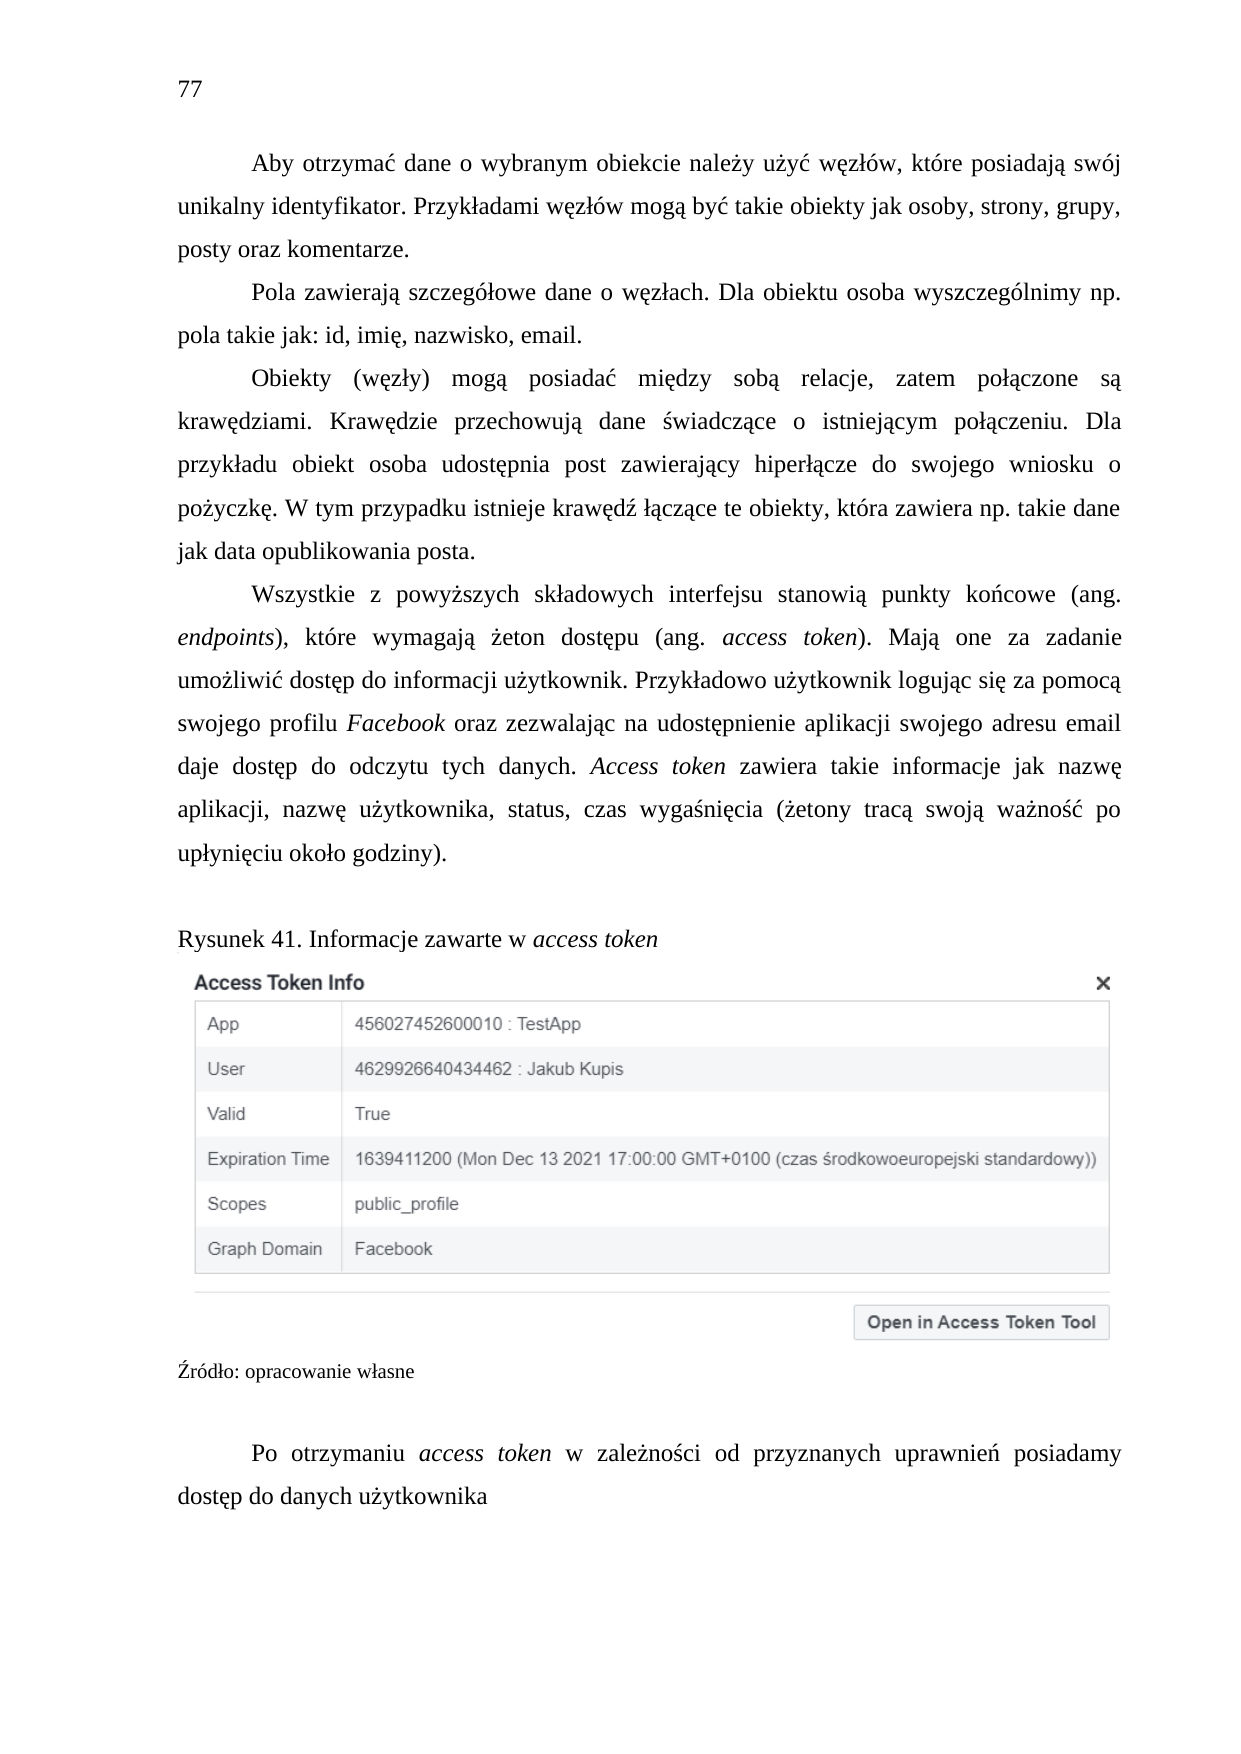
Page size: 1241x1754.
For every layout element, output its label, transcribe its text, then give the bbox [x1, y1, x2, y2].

text Po otrzymaniu access token w zależności od przyznanych uprawnień posiadamy dostęp do danych użytkownika [177, 1438, 1122, 1510]
text Źródło: opracowanie własne [177, 1359, 1122, 1383]
text Pola zawierają szczegółowe dane o węzłach. Dla obiektu osoba wyszczególnimy np. pola takie jak: id, imię, nazwisko, email. [177, 277, 1122, 349]
text Aby otrzymać dane o wybranym obiekcie należy użyć węzłów, które posiadają swój unikalny identyfikator. Przykładami węzłów mogą być takie obiekty jak osoby, strony, grupy, posty oraz komentarze. [177, 148, 1122, 263]
text Wszystkie z powyższych składowych interfejsu stanowią punkty końcowe (ang. endpoints), które wymagają żeton dostępu (ang. access token). Mają one za zadanie umożliwić dostęp do informacji użytkownik. Przykładowo użytkownik logując się za pomocą swojego profilu Facebook oraz zezwalając na udostępnienie aplikacji swojego adresu email daje dostęp do odczytu tych danych. Access token zawiera takie informacje jak nazwę aplikacji, nazwę użytkownika, status, czas wygaśnięcia (żetony tracą swoją ważność po upłynięciu około godziny). [177, 579, 1122, 866]
text Obiekty (węzły) mogą posiadać między sobą relacje, zatem połączone są krawędziami. Krawędzie przechowują dane świadczące o istniejącym połączeniu. Dla przykładu obiekt osoba udostępnia post zawierający hiperłącze do swojego wniosku o pożyczkę. W tym przypadku istnieje krawędź łączące te obiekty, która zawiera np. takie dane jak data opublikowania posta. [177, 363, 1122, 564]
text Rysunek 41. Informacje zawarte w access token [177, 924, 1122, 952]
picture [177, 952, 1123, 1345]
